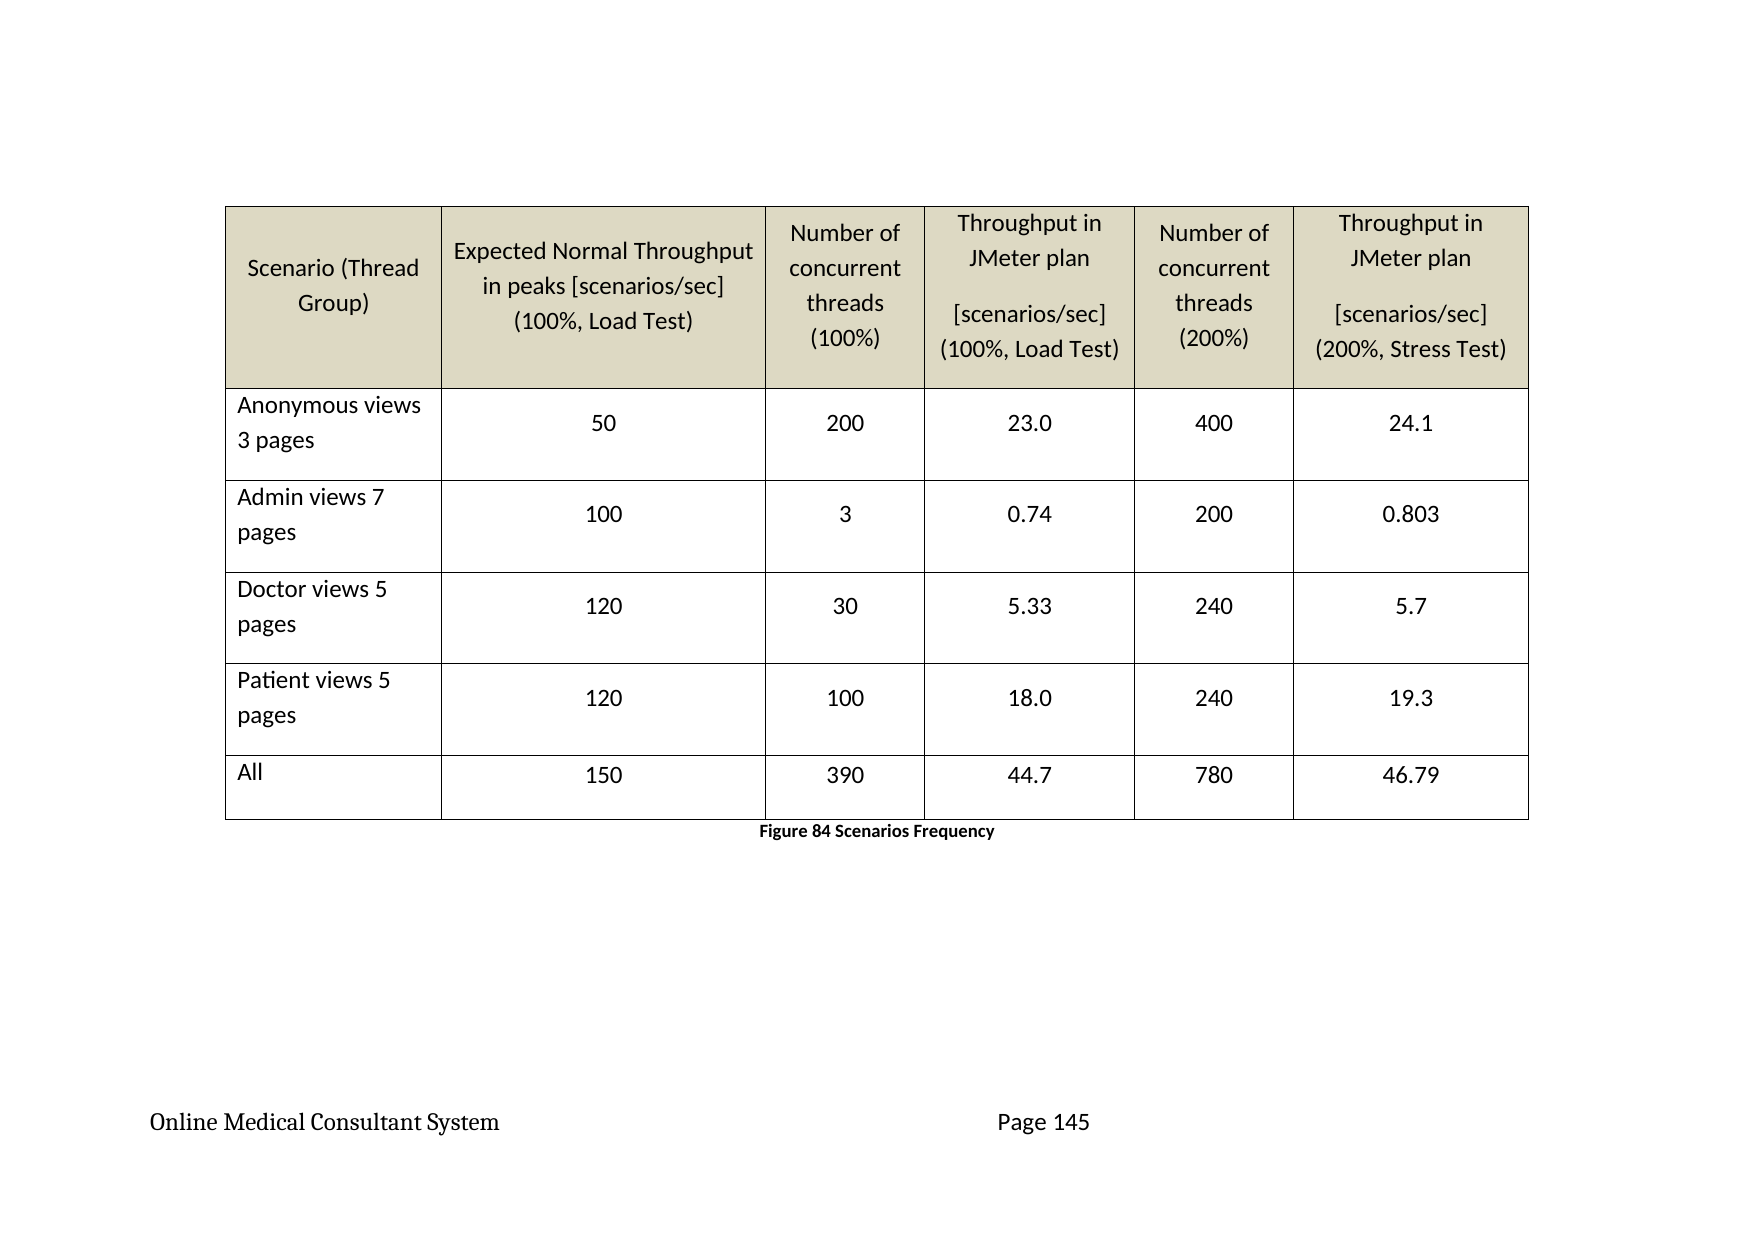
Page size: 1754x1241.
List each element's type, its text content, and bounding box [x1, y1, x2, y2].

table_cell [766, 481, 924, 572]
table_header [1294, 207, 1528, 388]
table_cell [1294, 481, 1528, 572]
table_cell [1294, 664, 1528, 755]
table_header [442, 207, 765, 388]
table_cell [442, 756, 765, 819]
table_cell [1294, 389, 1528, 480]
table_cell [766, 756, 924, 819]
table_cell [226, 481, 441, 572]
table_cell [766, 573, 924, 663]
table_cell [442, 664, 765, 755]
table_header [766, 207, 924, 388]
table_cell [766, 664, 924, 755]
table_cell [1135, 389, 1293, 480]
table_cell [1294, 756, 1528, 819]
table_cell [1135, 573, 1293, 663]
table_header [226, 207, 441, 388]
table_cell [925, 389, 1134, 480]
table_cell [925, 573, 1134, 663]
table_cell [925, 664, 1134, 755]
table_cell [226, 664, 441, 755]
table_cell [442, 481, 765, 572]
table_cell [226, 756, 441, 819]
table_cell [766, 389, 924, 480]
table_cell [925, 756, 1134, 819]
text Figure 84 Scenarios Frequency [150, 820, 1604, 843]
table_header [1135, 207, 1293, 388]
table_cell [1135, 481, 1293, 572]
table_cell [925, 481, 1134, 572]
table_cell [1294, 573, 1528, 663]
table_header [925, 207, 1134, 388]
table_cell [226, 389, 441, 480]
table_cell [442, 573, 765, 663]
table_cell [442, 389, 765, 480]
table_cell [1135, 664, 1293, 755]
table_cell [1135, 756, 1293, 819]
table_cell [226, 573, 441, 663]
